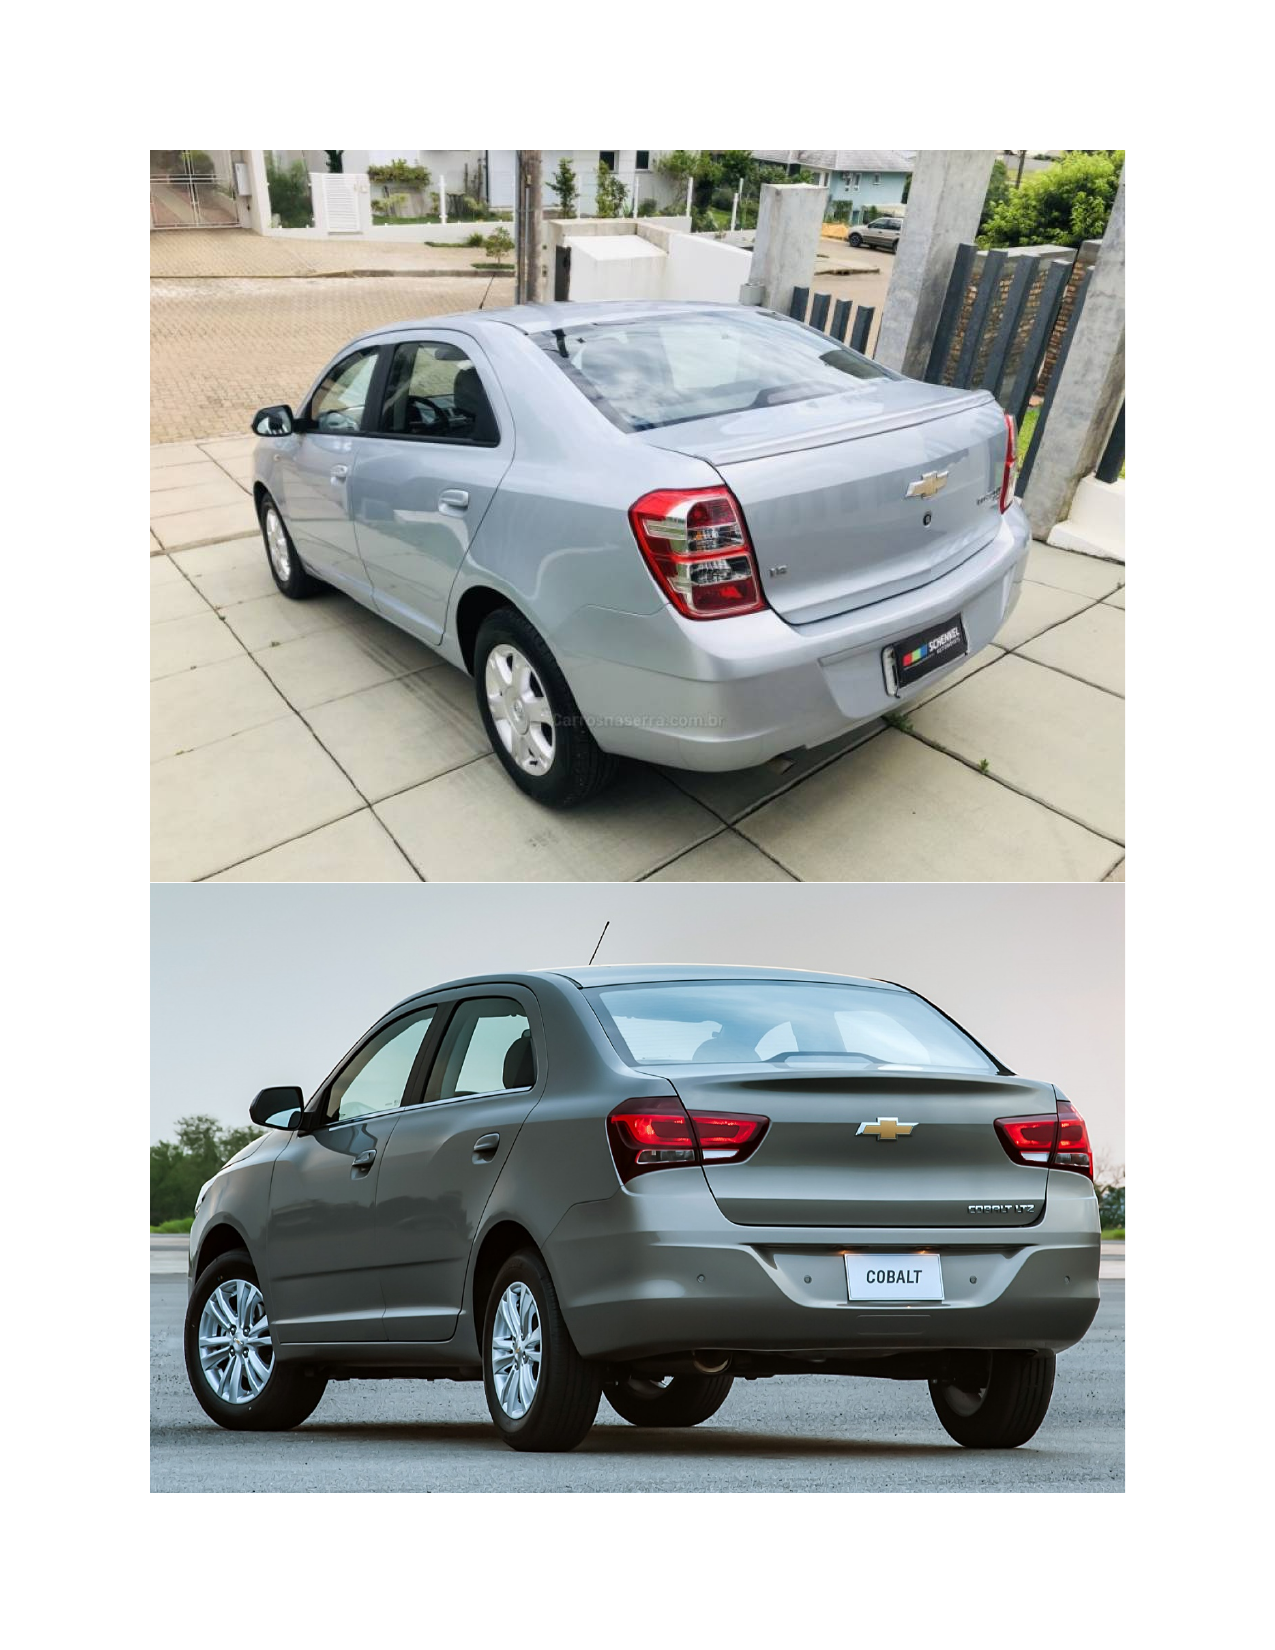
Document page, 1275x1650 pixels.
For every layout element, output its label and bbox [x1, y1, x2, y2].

picture [150, 150, 1125, 882]
picture [150, 883, 1125, 1493]
